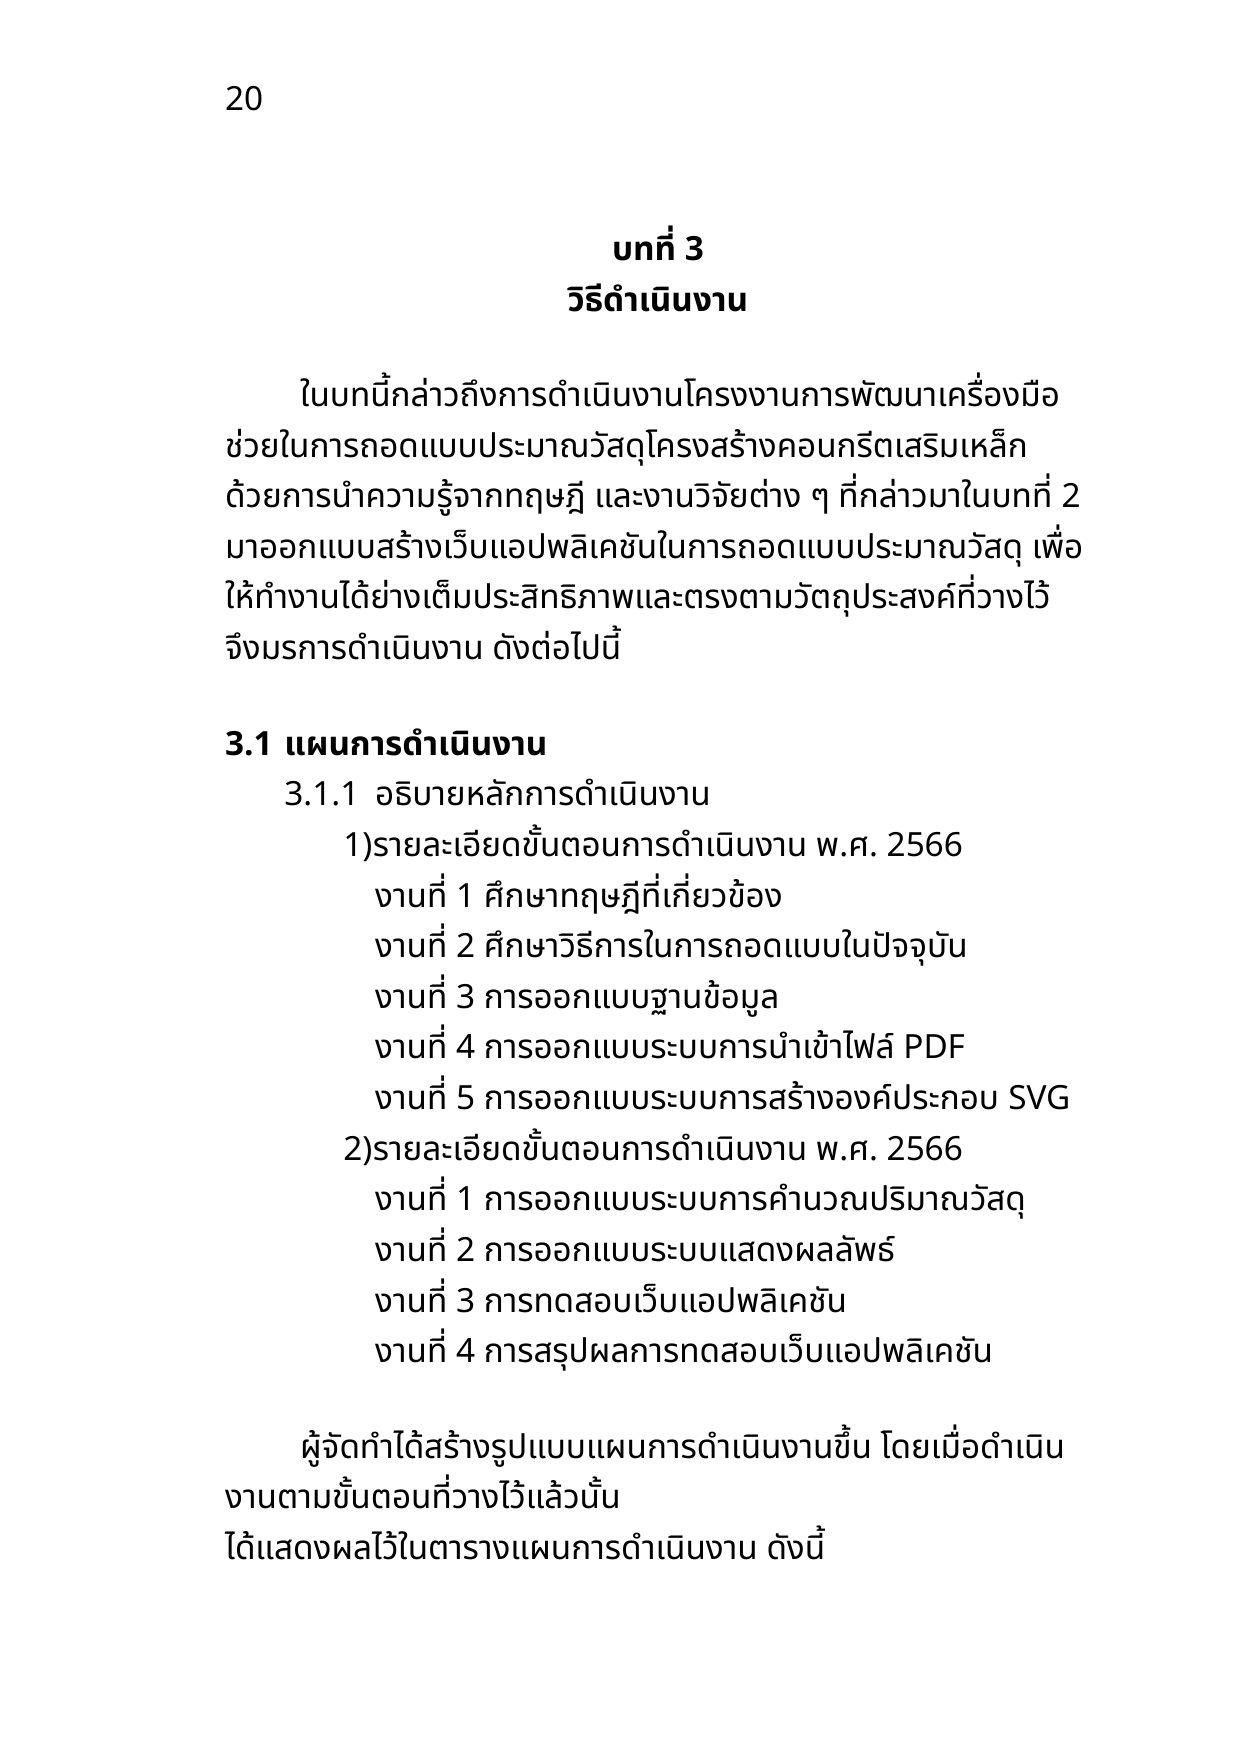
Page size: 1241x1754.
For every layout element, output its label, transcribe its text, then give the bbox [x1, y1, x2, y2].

text 1) รายละเอียดขั้นตอนการดำเนินงาน พ.ศ. 2566 [225, 821, 1090, 871]
text งานที่ 1 ศึกษาทฤษฎีที่เกี่ยวข้อง [225, 871, 1090, 922]
text งานที่ 2 การออกแบบระบบแสดงผลลัพธ์ [225, 1226, 1090, 1276]
text 3.1.1 อธิบายหลักการดำเนินงาน [225, 770, 1090, 821]
text งานที่ 4 การสรุปผลการทดสอบเว็บแอปพลิเคชัน [225, 1327, 1090, 1378]
text ในบทนี้กล่าวถึงการดำเนินงานโครงงานการพัฒนาเครื่องมือช่วยในการถอดแบบประมาณวัสดุโครงสร้างคอนกรีตเสริมเหล็ก ด้วยการนำความรู้จากทฤษฎี และงานวิจัยต่าง ๆ ที่กล่าวมาในบทที่ 2 มาออกแบบสร้างเว็บแอปพลิเคชันในการถอดแบบประมาณวัสดุ เพื่อให้ทำงานได้ย่างเต็มประสิทธิภาพและตรงตามวัตถุประสงค์ที่วางไว้ จึงมรการดำเนินงาน ดังต่อไปนี้ [225, 371, 1090, 674]
text ผู้จัดทำได้สร้างรูปแบบแผนการดำเนินงานขึ้น โดยเมื่อดำเนินงานตามขั้นตอนที่วางไว้แล้วนั้น ได้แสดงผลไว้ในตารางแผนการดำเนินงาน ดังนี้ [225, 1423, 1090, 1574]
text งานที่ 1 การออกแบบระบบการคำนวณปริมาณวัสดุ [225, 1175, 1090, 1226]
text งานที่ 5 การออกแบบระบบการสร้างองค์ประกอบ SVG [225, 1074, 1090, 1124]
text 3.1 แผนการดำเนินงาน [225, 719, 1090, 770]
text งานที่ 2 ศึกษาวิธีการในการถอดแบบในปัจจุบัน [225, 922, 1090, 973]
text งานที่ 3 การทดสอบเว็บแอปพลิเคชัน [225, 1276, 1090, 1327]
text 2) รายละเอียดขั้นตอนการดำเนินงาน พ.ศ. 2566 [225, 1124, 1090, 1175]
subtitle บทที่ 3 วิธีดำเนินงาน [225, 225, 1090, 326]
text งานที่ 3 การออกแบบฐานข้อมูล [225, 973, 1090, 1023]
text งานที่ 4 การออกแบบระบบการนำเข้าไฟล์ PDF [225, 1023, 1090, 1074]
